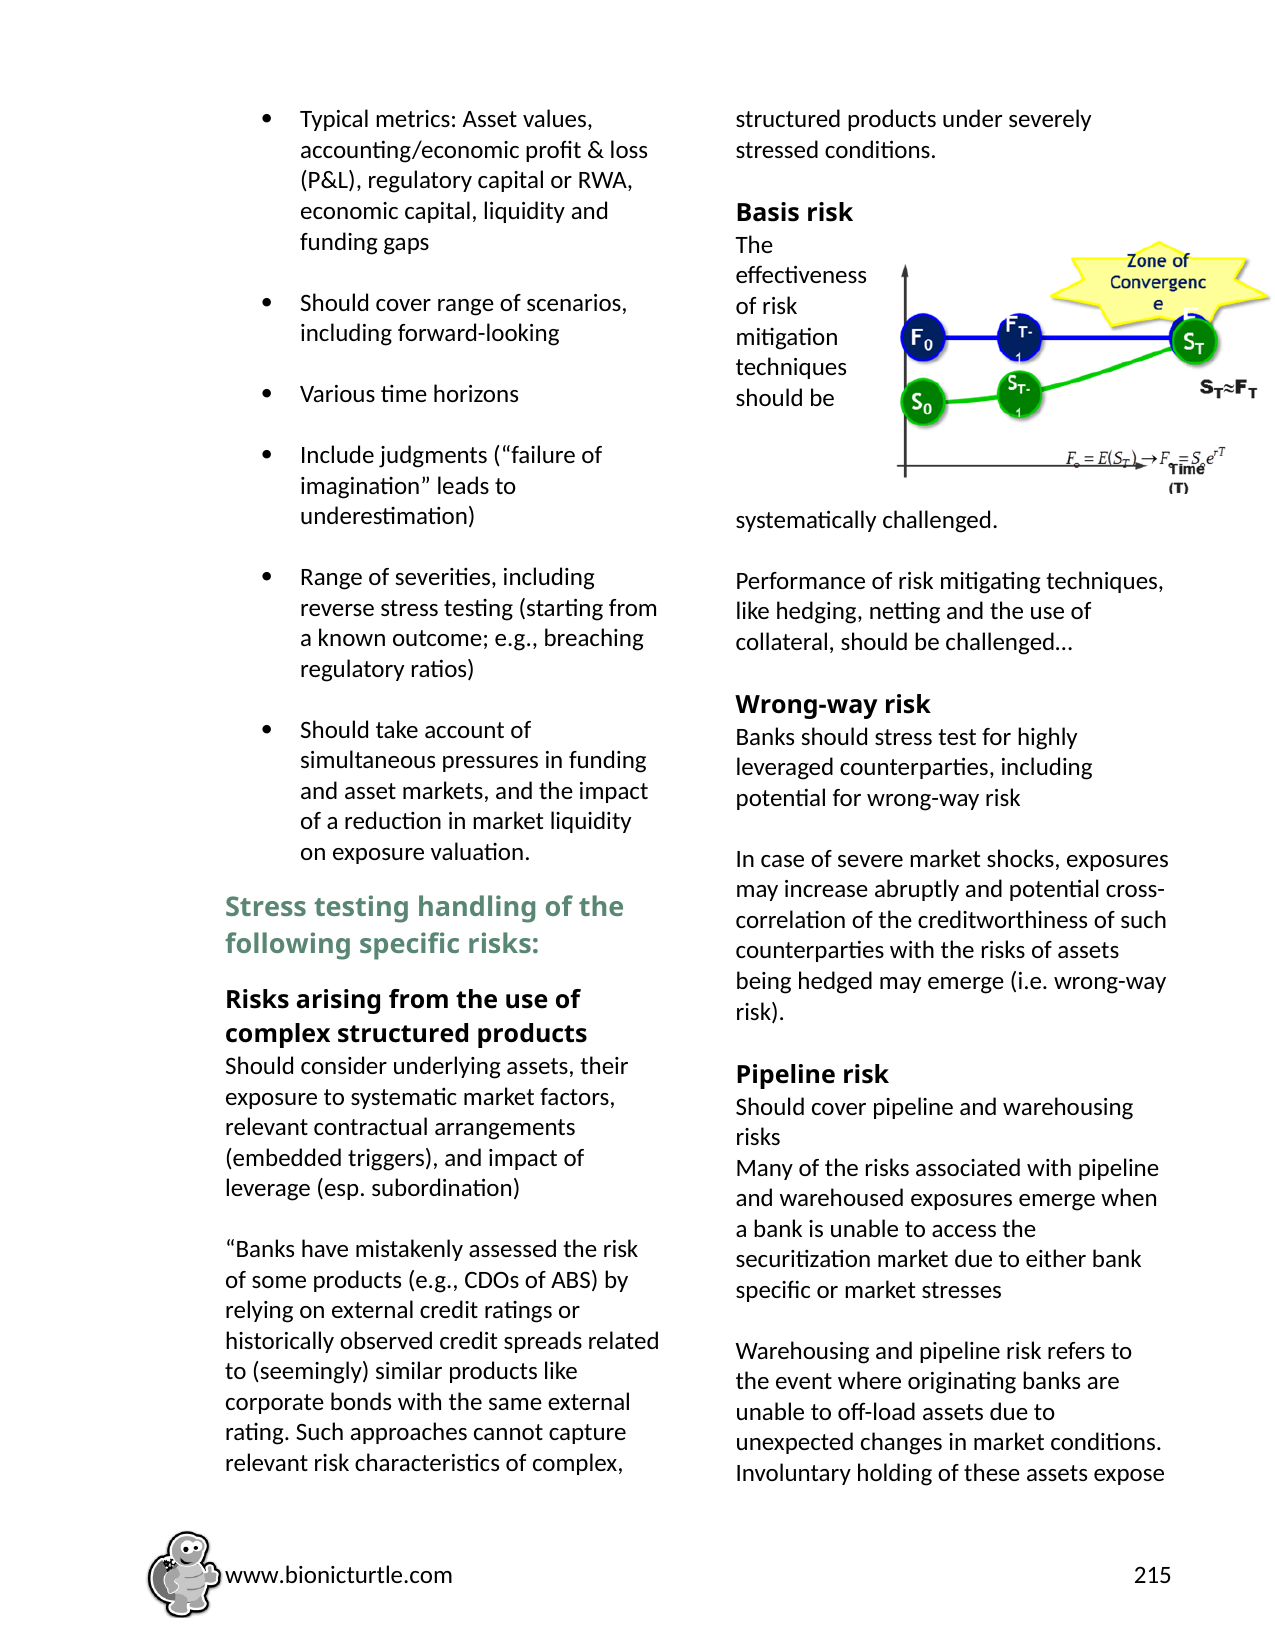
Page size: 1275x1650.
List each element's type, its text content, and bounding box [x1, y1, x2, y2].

text “Banks have mistakenly assessed the risk of some products (e.g., CDOs of ABS) by relying on external credit ratings or historically observed credit spreads related to (seemingly) similar products like corporate bonds with the same external rating. Such approaches capture relevant risk characteristics of complex, structured products under severely stressed conditions. [735, 103, 1172, 164]
text Should cover pipeline and warehousing risks [735, 1091, 1172, 1152]
picture [887, 237, 1272, 494]
text Performance of risk mitigating techniques, like hedging and the use of collateral, should be challenged… [735, 565, 1172, 656]
subtitle Pipeline risk [735, 1057, 1172, 1091]
text Many of the risks associated with pipeline and warehoused exposures emerge when a bank is unable to access the securitization market due to either bank specific or market stresses [735, 1152, 1172, 1304]
text “Banks have mistakenly assessed the risk of some products (e.g., CDOs of ABS) by relying on external credit ratings or historically observed credit spreads related to (seemingly) similar products like corporate bonds with the same external rating. Such approaches capture relevant risk characteristics of complex, structured products under severely stressed conditions. [225, 1233, 662, 1477]
text Should consider underlying assets, their exposure to systematic market factors, relevant contractual arrangements (embedded triggers), and impact of leverage (esp. subordination) [225, 1050, 662, 1203]
text In case of severe market shocks, exposures may increase abruptly and potential cross-correlation of the creditworthiness of such counterparties with the risks of assets being hedged may emerge ( wrong-way risk). [735, 843, 1172, 1026]
subtitle Wrong‐way risk [735, 687, 1172, 721]
text Banks should stress test for highly leveraged counterparties, including potential for wrong-way risk [735, 721, 1172, 813]
subtitle Risks arising from the use of complex structured products [225, 982, 662, 1050]
list Various time horizons [262, 378, 662, 409]
list Should take account of simultaneous pressures in funding and asset markets, and the impact of a reduction in market liquidity on exposure valuation. [262, 714, 662, 867]
subtitle Basis risk [735, 195, 1172, 229]
list Include judgments (“failure of imagination” leads to underestimation) [262, 439, 662, 531]
list Should cover range of scenarios, including forward-looking [262, 287, 662, 348]
subtitle Stress testing handling of the following specific risks: [225, 887, 662, 961]
text The effectiveness of risk mitigation techniques should be systematically challenged. [735, 229, 1172, 534]
